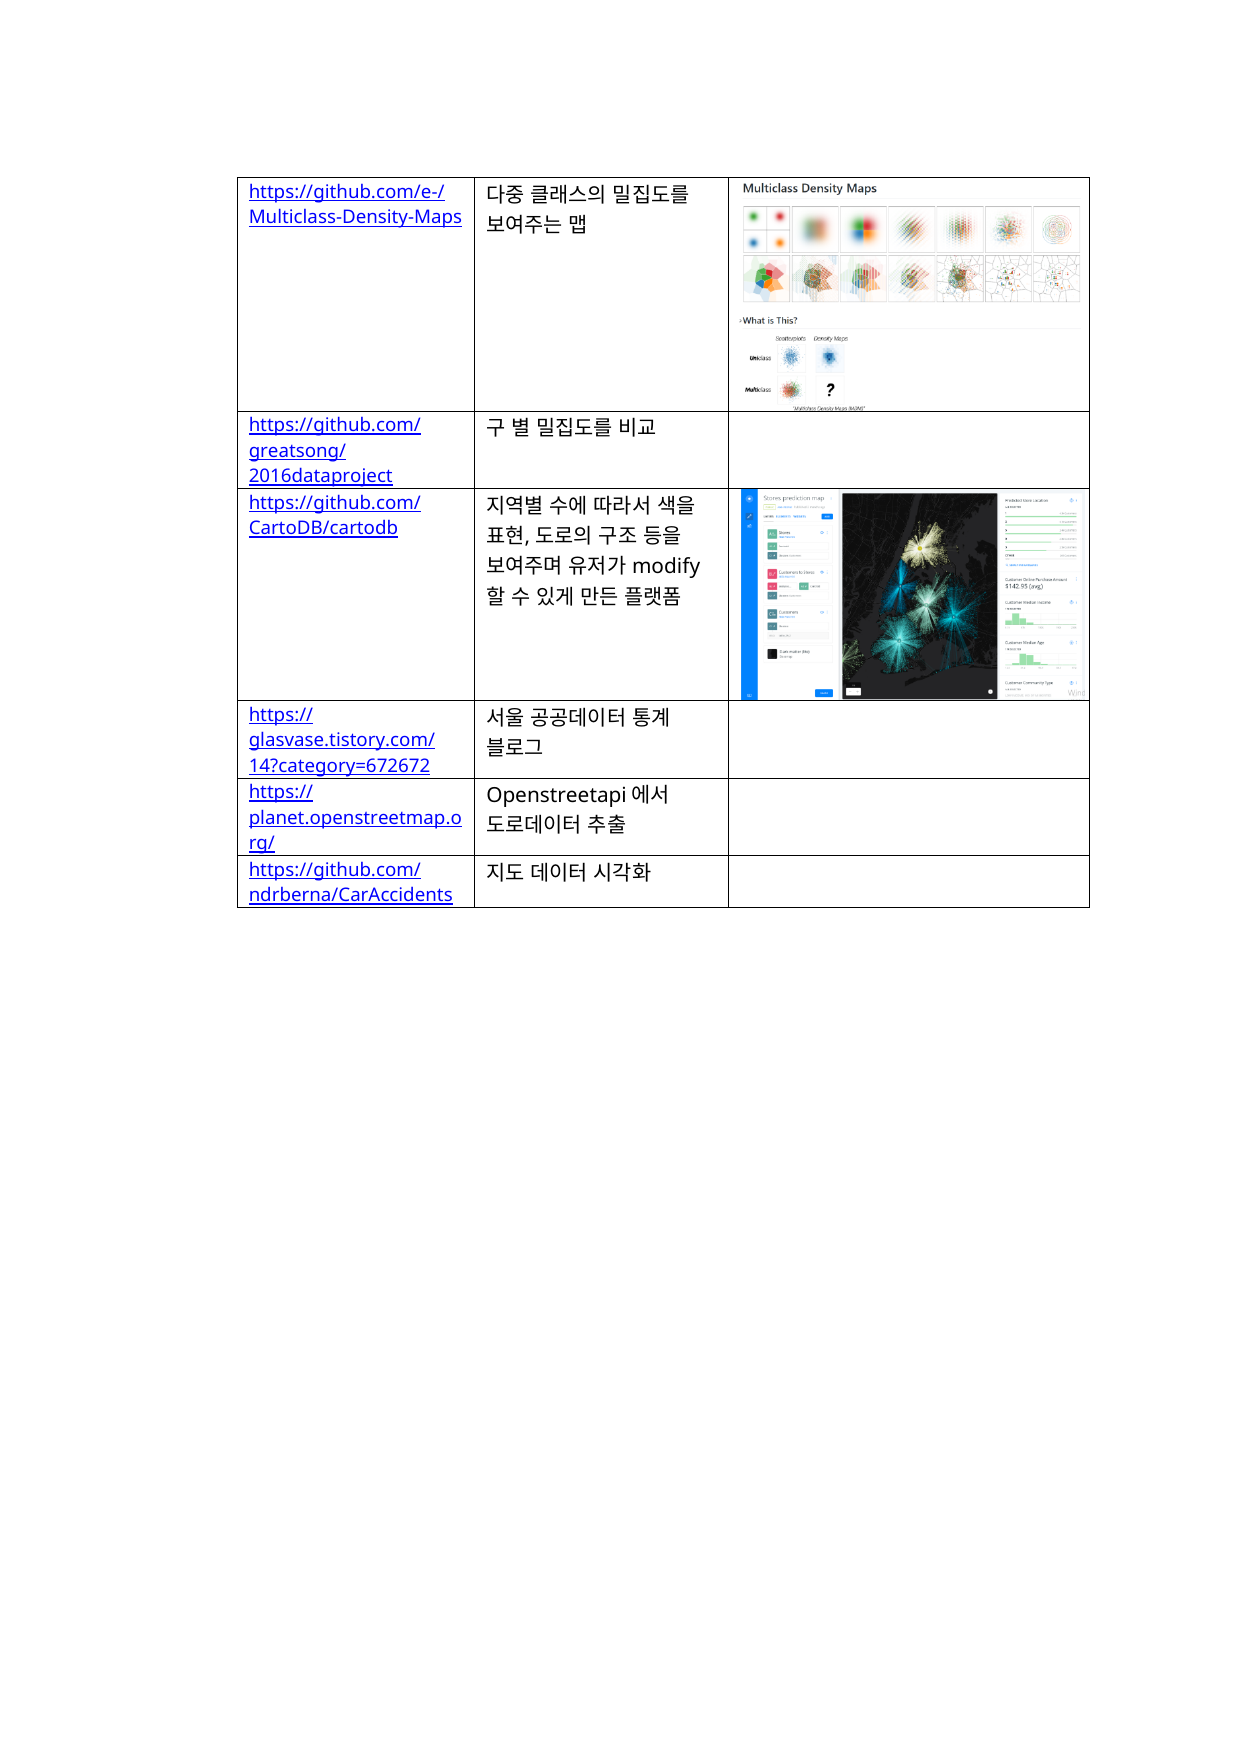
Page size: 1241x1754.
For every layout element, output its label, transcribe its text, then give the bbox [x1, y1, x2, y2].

table_cell https://github.com/CartoDB/cartodb [238, 489, 474, 700]
table_cell 구 별 밀집도를 비교 [475, 412, 728, 488]
table_cell [729, 856, 1089, 907]
table_cell https://github.com/ndrberna/CarAccidents [238, 856, 474, 907]
picture [739, 178, 1088, 411]
picture [739, 489, 1085, 700]
table_cell https://github.com/greatsong/2016dataproject [238, 412, 474, 488]
table_header 다중 클래스의 밀집도를 보여주는 맵 [475, 178, 728, 411]
table_cell [1085, 489, 1089, 700]
table_cell 지역별 수에 따라서 색을 표현, 도로의 구조 등을 보여주며 유저가 modify할 수 있게 만든 플랫폼 [475, 489, 728, 700]
table_cell 지도 데이터 시각화 [475, 856, 728, 907]
table_cell https://planet.openstreetmap.org/ [238, 779, 474, 855]
table_cell Openstreetapi에서 도로데이터 추출 [475, 779, 728, 855]
table_cell [729, 489, 739, 700]
table_header [729, 178, 739, 411]
table_header https://github.com/e-/Multiclass-Density-Maps [238, 178, 474, 411]
table_cell 서울 공공데이터 통계 블로그 [475, 701, 728, 777]
table_cell [729, 412, 1089, 488]
table_cell https://glasvase.tistory.com/14?category=672672 [238, 701, 474, 777]
table_cell [729, 701, 1089, 777]
table_cell [729, 779, 1089, 855]
